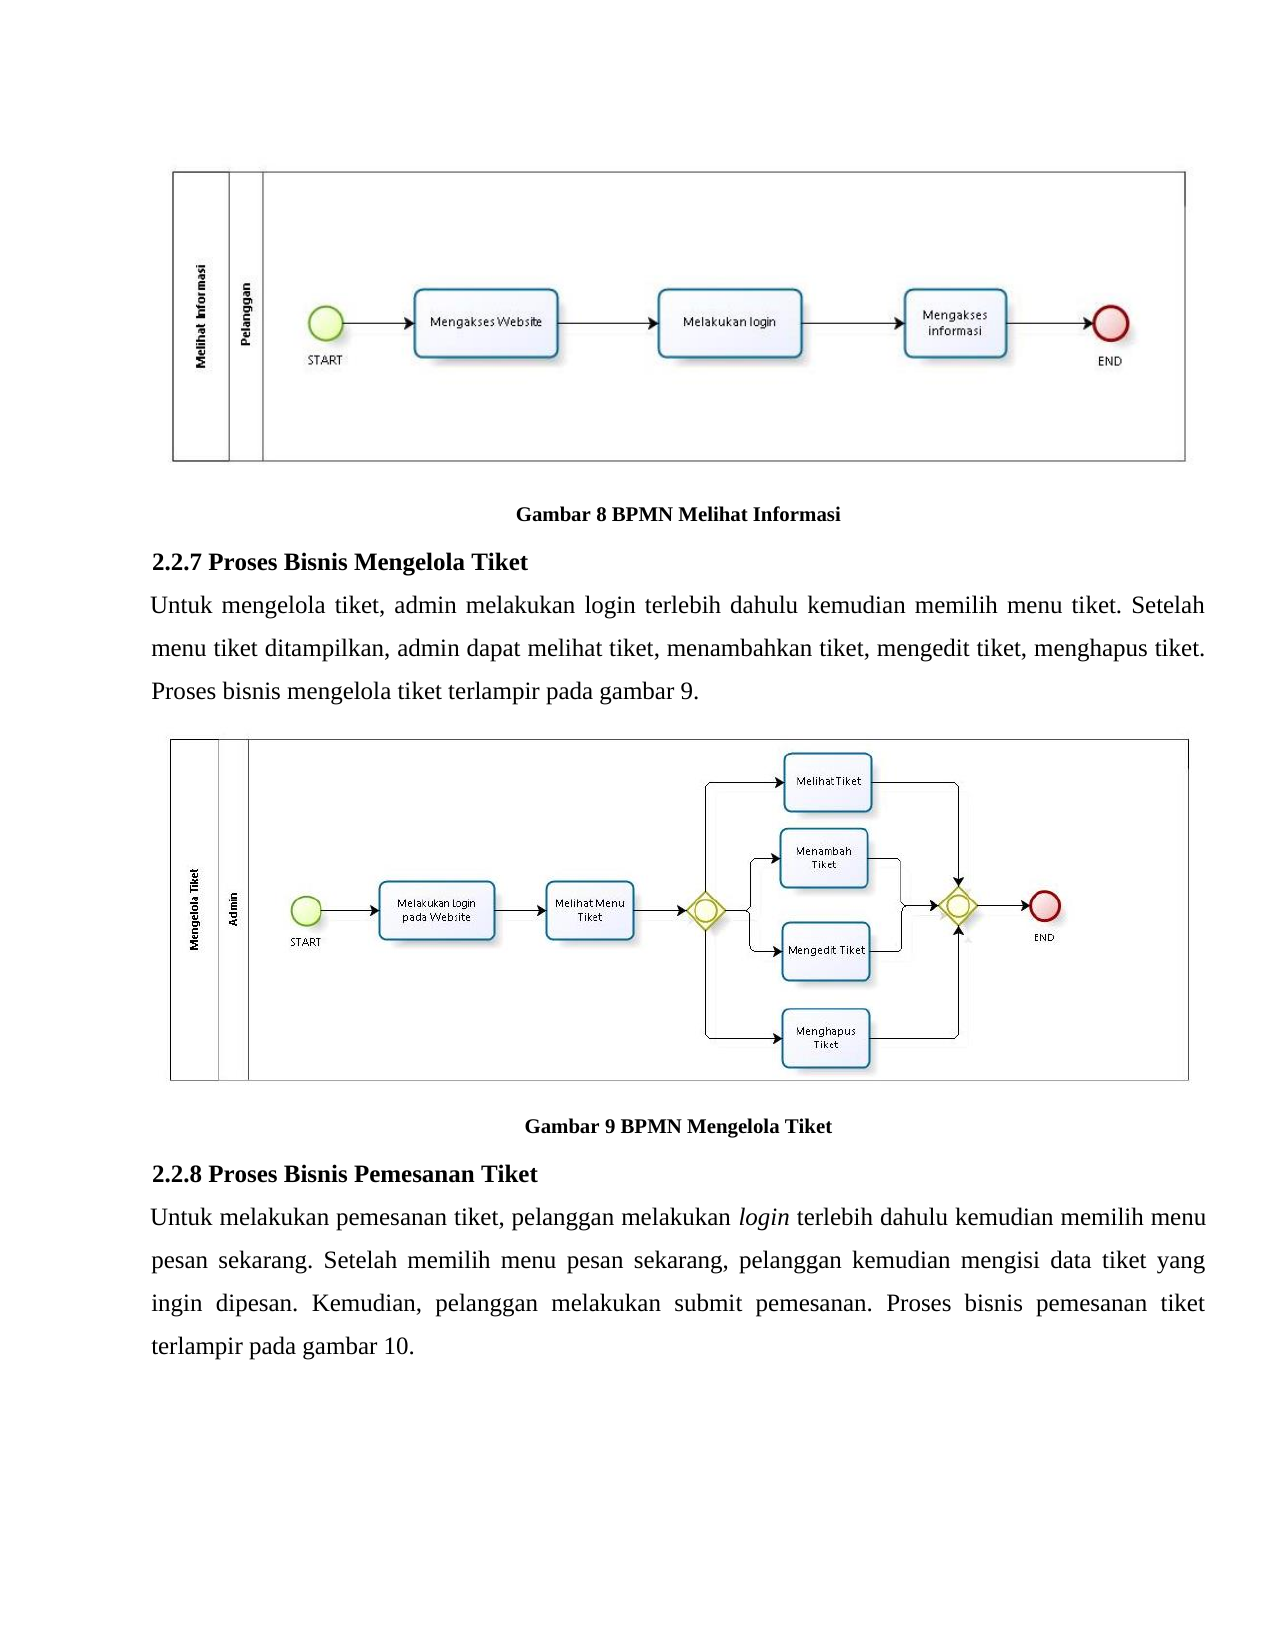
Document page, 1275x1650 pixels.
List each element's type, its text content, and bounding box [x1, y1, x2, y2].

text Untuk mengelola tiket, admin melakukan login terlebih dahulu kemudian memilih menu tiket. Setelah menu tiket ditampilkan, admin dapat melihat tiket, menambahkan tiket, mengedit tiket, menghapus tiket. Proses bisnis mengelola tiket terlampir pada gambar 9. [150, 590, 1206, 705]
picture [150, 150, 1207, 488]
picture [150, 719, 1207, 1100]
subtitle 2.2.8 Proses Bisnis Pemesanan Tiket [152, 1159, 1206, 1188]
text Untuk melakukan pemesanan tiket, pelanggan melakukan login terlebih dahulu kemudian memilih menu pesan sekarang. Setelah memilih menu pesan sekarang, pelanggan kemudian mengisi data tiket yang ingin dipesan. Kemudian, pelanggan melakukan submit pemesanan. Proses bisnis pemesanan tiket terlampir pada gambar 10. [150, 1202, 1206, 1360]
subtitle 2.2.7 Proses Bisnis Mengelola Tiket [152, 547, 1206, 576]
text Gambar 9 BPMN Mengelola Tiket [150, 1114, 1206, 1138]
text Gambar 8 BPMN Melihat Informasi [150, 502, 1206, 526]
